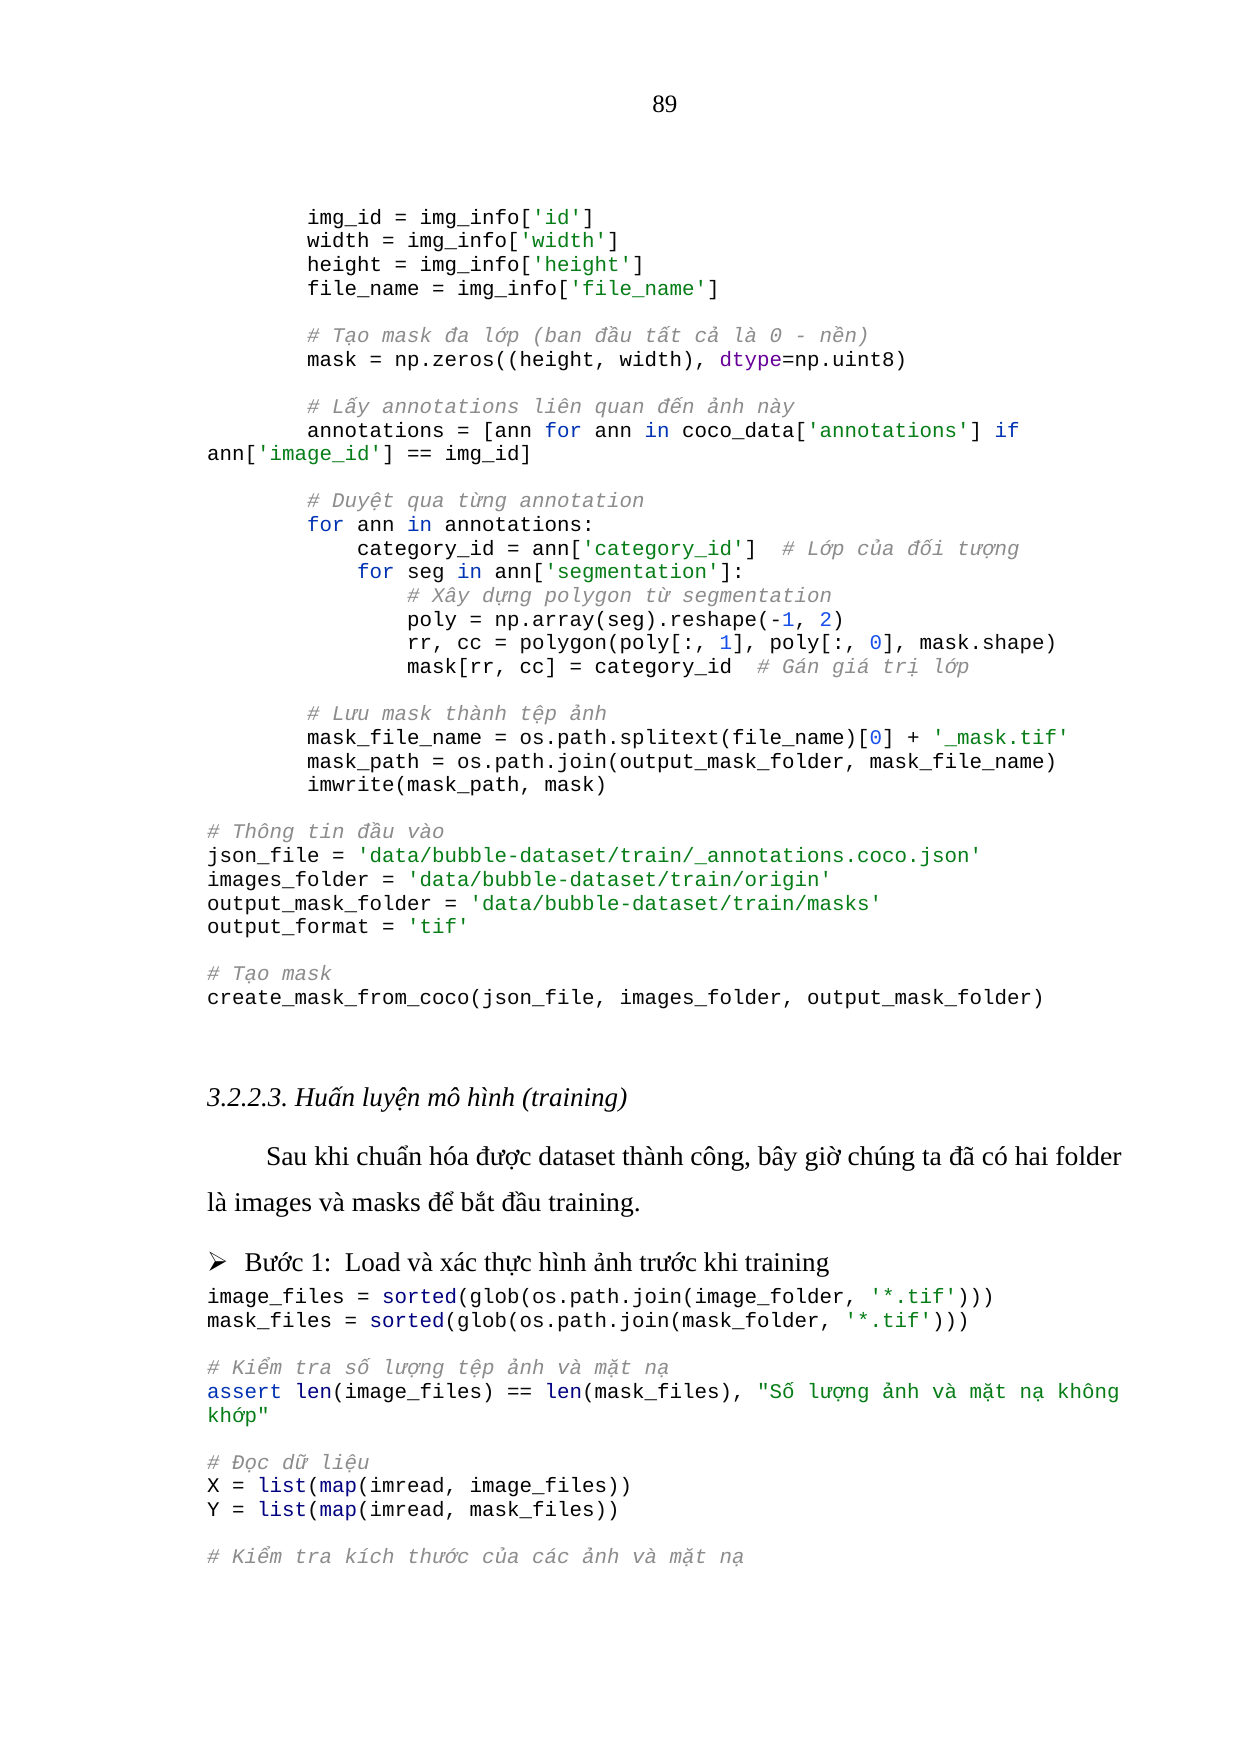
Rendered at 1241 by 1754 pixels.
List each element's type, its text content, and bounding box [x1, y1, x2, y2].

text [207, 1286, 1122, 1570]
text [207, 207, 1122, 1011]
subtitle 3.2.2.3. Huấn luyện mô hình (training) [207, 1081, 1122, 1112]
text Sau khi chuẩn hóa được dataset thành công, bây giờ chúng ta đã có hai folder là images và masks để bắt đầu training. [207, 1140, 1122, 1218]
list Bước 1: Load và xác thực hình ảnh trước khi training [207, 1246, 1122, 1277]
